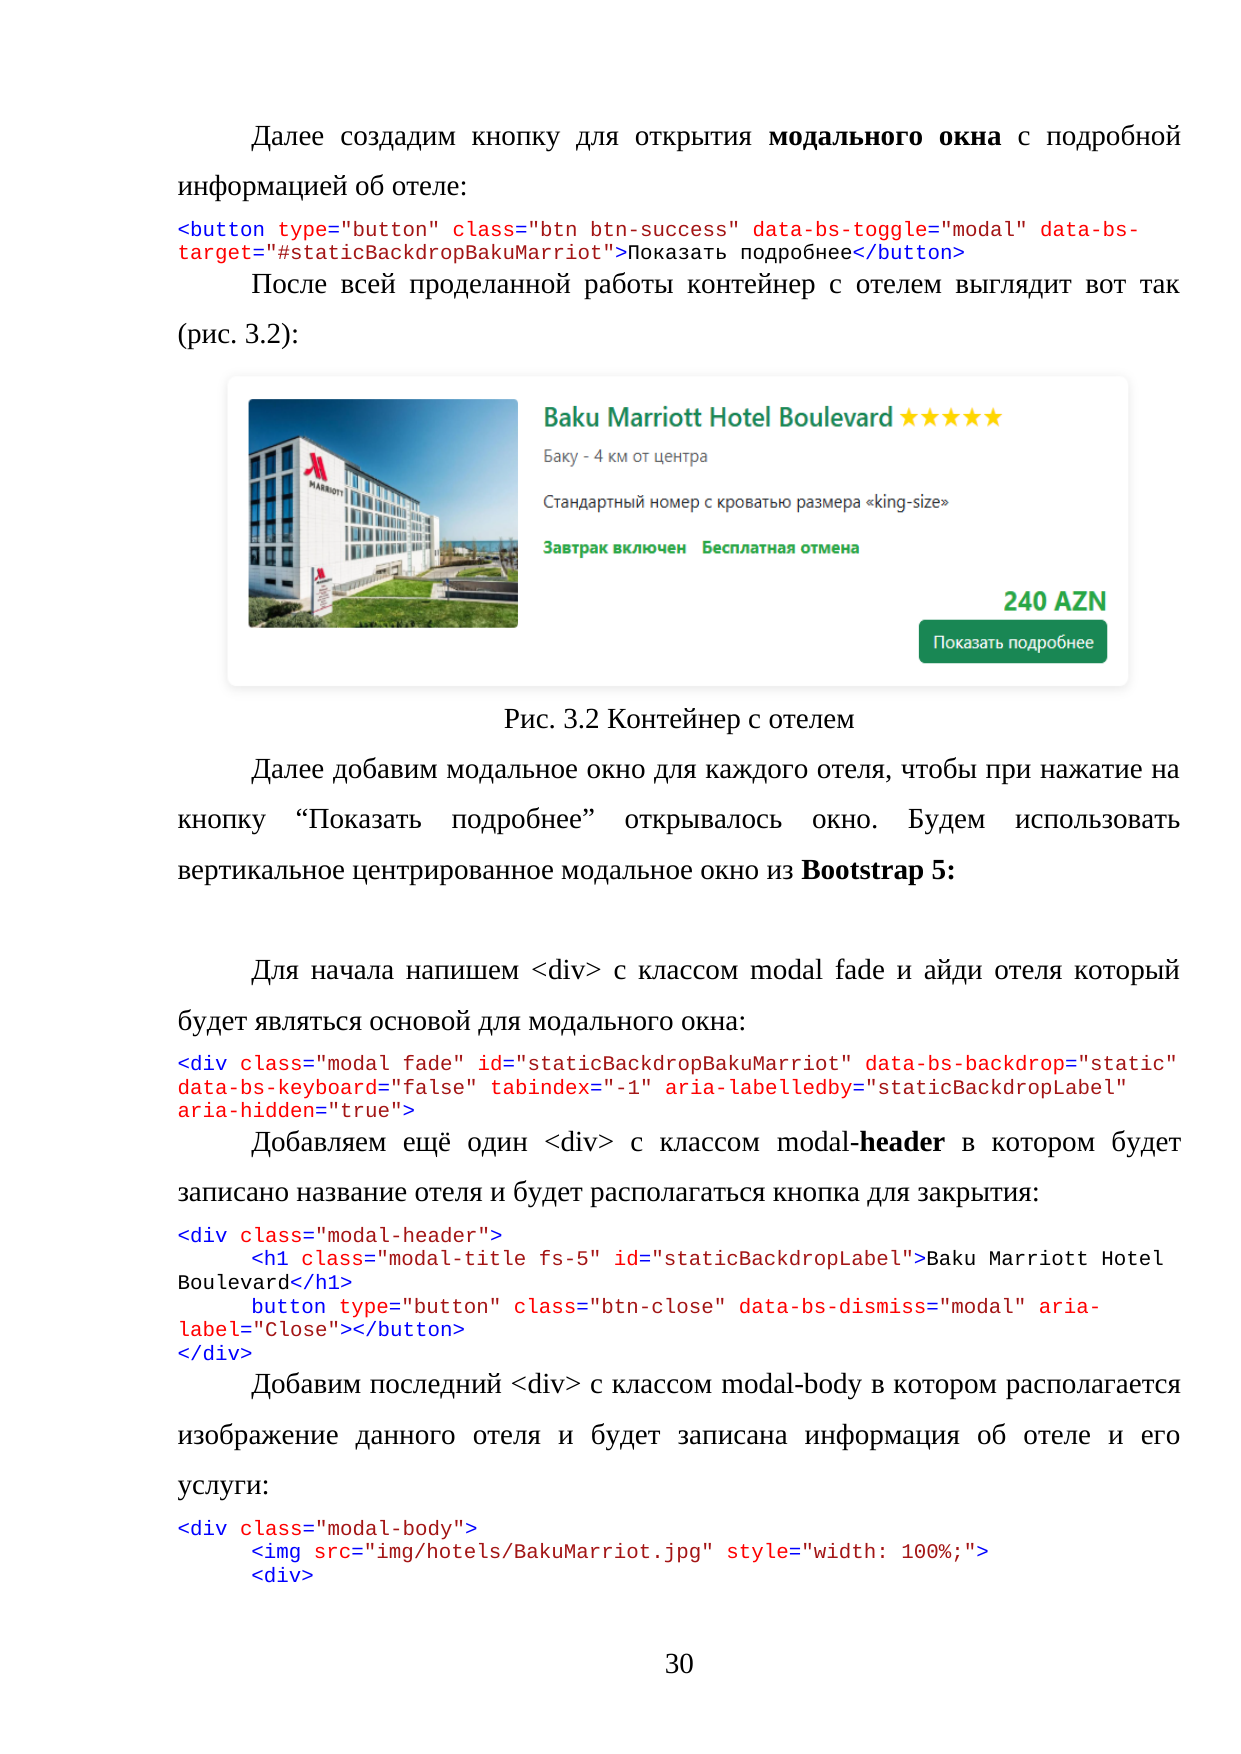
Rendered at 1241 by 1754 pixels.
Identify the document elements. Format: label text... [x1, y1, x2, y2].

text Добавляем ещё один <div> с классом modal-header в котором будет записано название отеля и будет располагаться кнопка для закрытия: [177, 1124, 1181, 1208]
text После всей проделанной работы контейнер с отелем выглядит вот так (рис. 3.2): [177, 266, 1181, 350]
text <div class="modal fade" id="staticBackdropBakuMarriot" data-bs-backdrop="static" data-bs-keyboard="false" tabindex="-1" aria-labelledby="staticBackdropLabel" aria-hidden="true"> [177, 1053, 1181, 1124]
picture [216, 366, 1142, 701]
text Рис. 3.2 Контейнер с отелем [177, 701, 1181, 734]
text <img src="img/hotels/BakuMarriot.jpg" style="width: 100%;"> <div> [251, 1541, 1181, 1588]
text Добавим последний <div> с классом modal-body в котором располагается изображение данного отеля и будет записана информация об отеле и его услуги: [177, 1367, 1181, 1501]
text Далее создадим кнопку для открытия модального окна с подробной информацией об отеле: [177, 118, 1181, 202]
text button type="button" class="btn-close" data-bs-dismiss="modal" aria-label="Close"></button> </div> [177, 1296, 1181, 1367]
text Далее добавим модальное окно для каждого отеля, чтобы при нажатие на кнопку “Показать подробнее” открывалось окно. Будем использовать вертикальное центрированное модальное окно из Bootstrap 5: [177, 751, 1181, 885]
text <div class="modal-body"> [177, 1517, 1181, 1541]
text <button type="button" class="btn btn-success" data-bs-toggle="modal" data-bs-target="#staticBackdropBakuMarriot">Показать подробнее</button> [177, 219, 1181, 266]
text <h1 class="modal-title fs-5" id="staticBackdropLabel">Baku Marriott Hotel Boulevard</h1> [177, 1248, 1181, 1296]
text <div class="modal-header"> [177, 1225, 1181, 1248]
text Для начала напишем <div> с классом modal fade и айди отеля который будет являться основой для модального окна: [177, 952, 1181, 1036]
